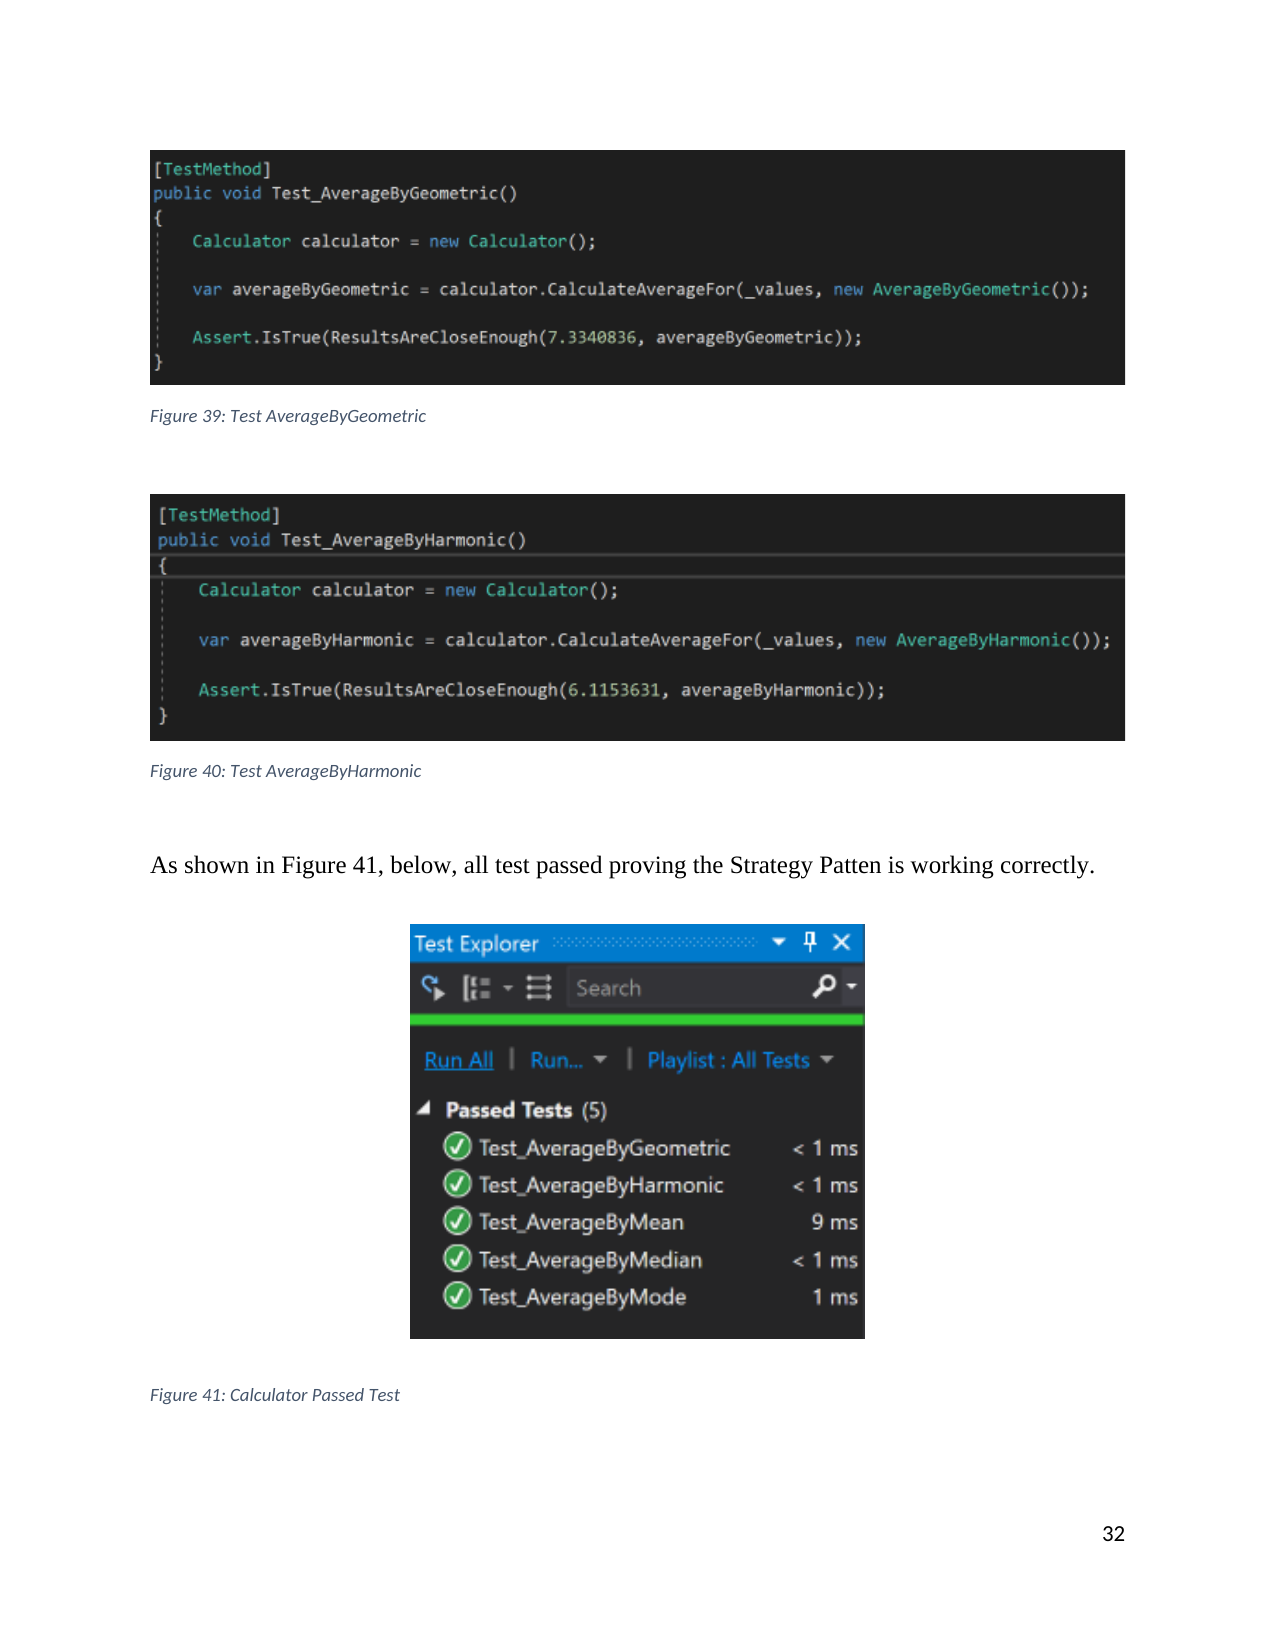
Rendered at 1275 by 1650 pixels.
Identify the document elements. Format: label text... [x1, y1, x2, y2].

text Figure : Test AverageByGeometric [150, 404, 1125, 427]
picture [410, 924, 865, 1339]
picture [150, 494, 1125, 741]
picture [150, 150, 1125, 385]
text As shown in Figure 41, below, all test passed proving the Strategy Patten is working correctly. [150, 850, 1125, 879]
text Figure : Test AverageByHarmonic [150, 759, 1125, 782]
text Figure : Calculator Passed Test [150, 1383, 1125, 1406]
